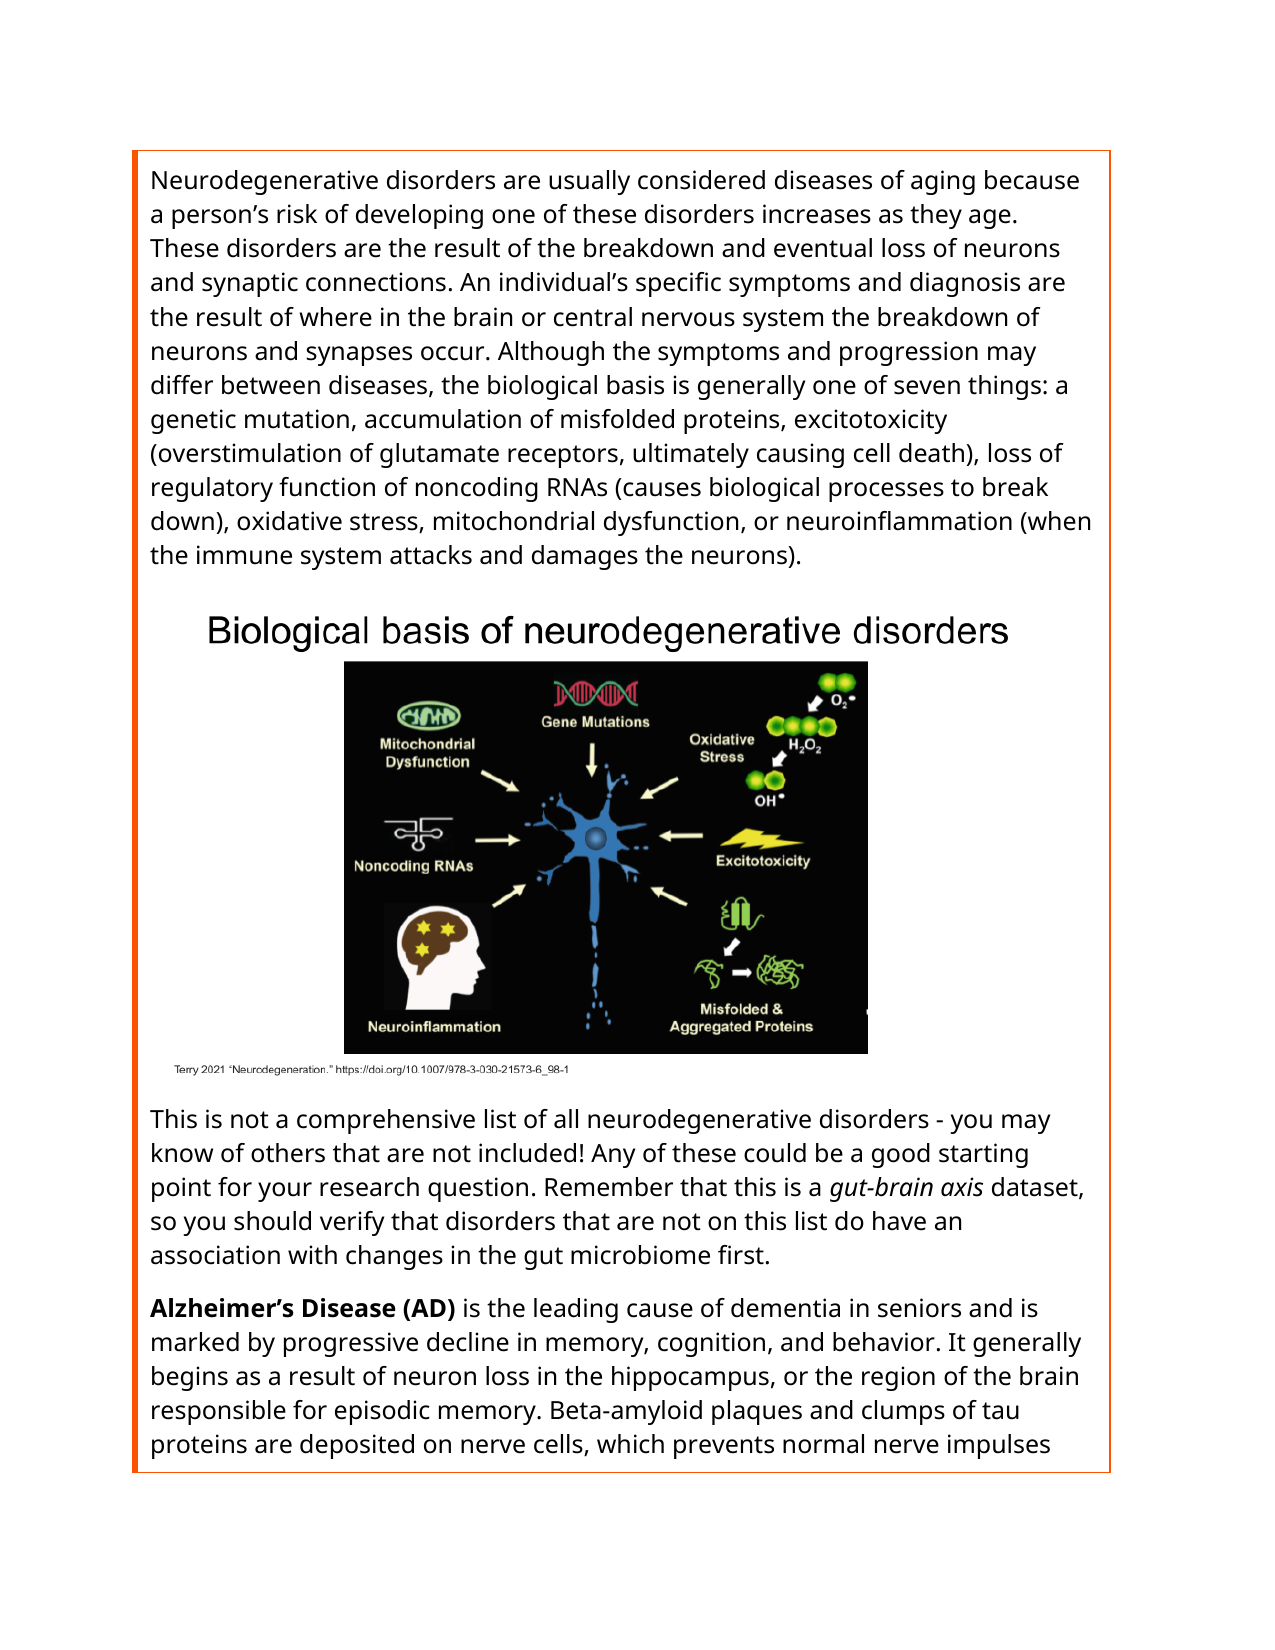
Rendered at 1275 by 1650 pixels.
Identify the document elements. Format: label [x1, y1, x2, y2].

picture [168, 590, 1044, 1083]
table_cell [138, 151, 1109, 1472]
